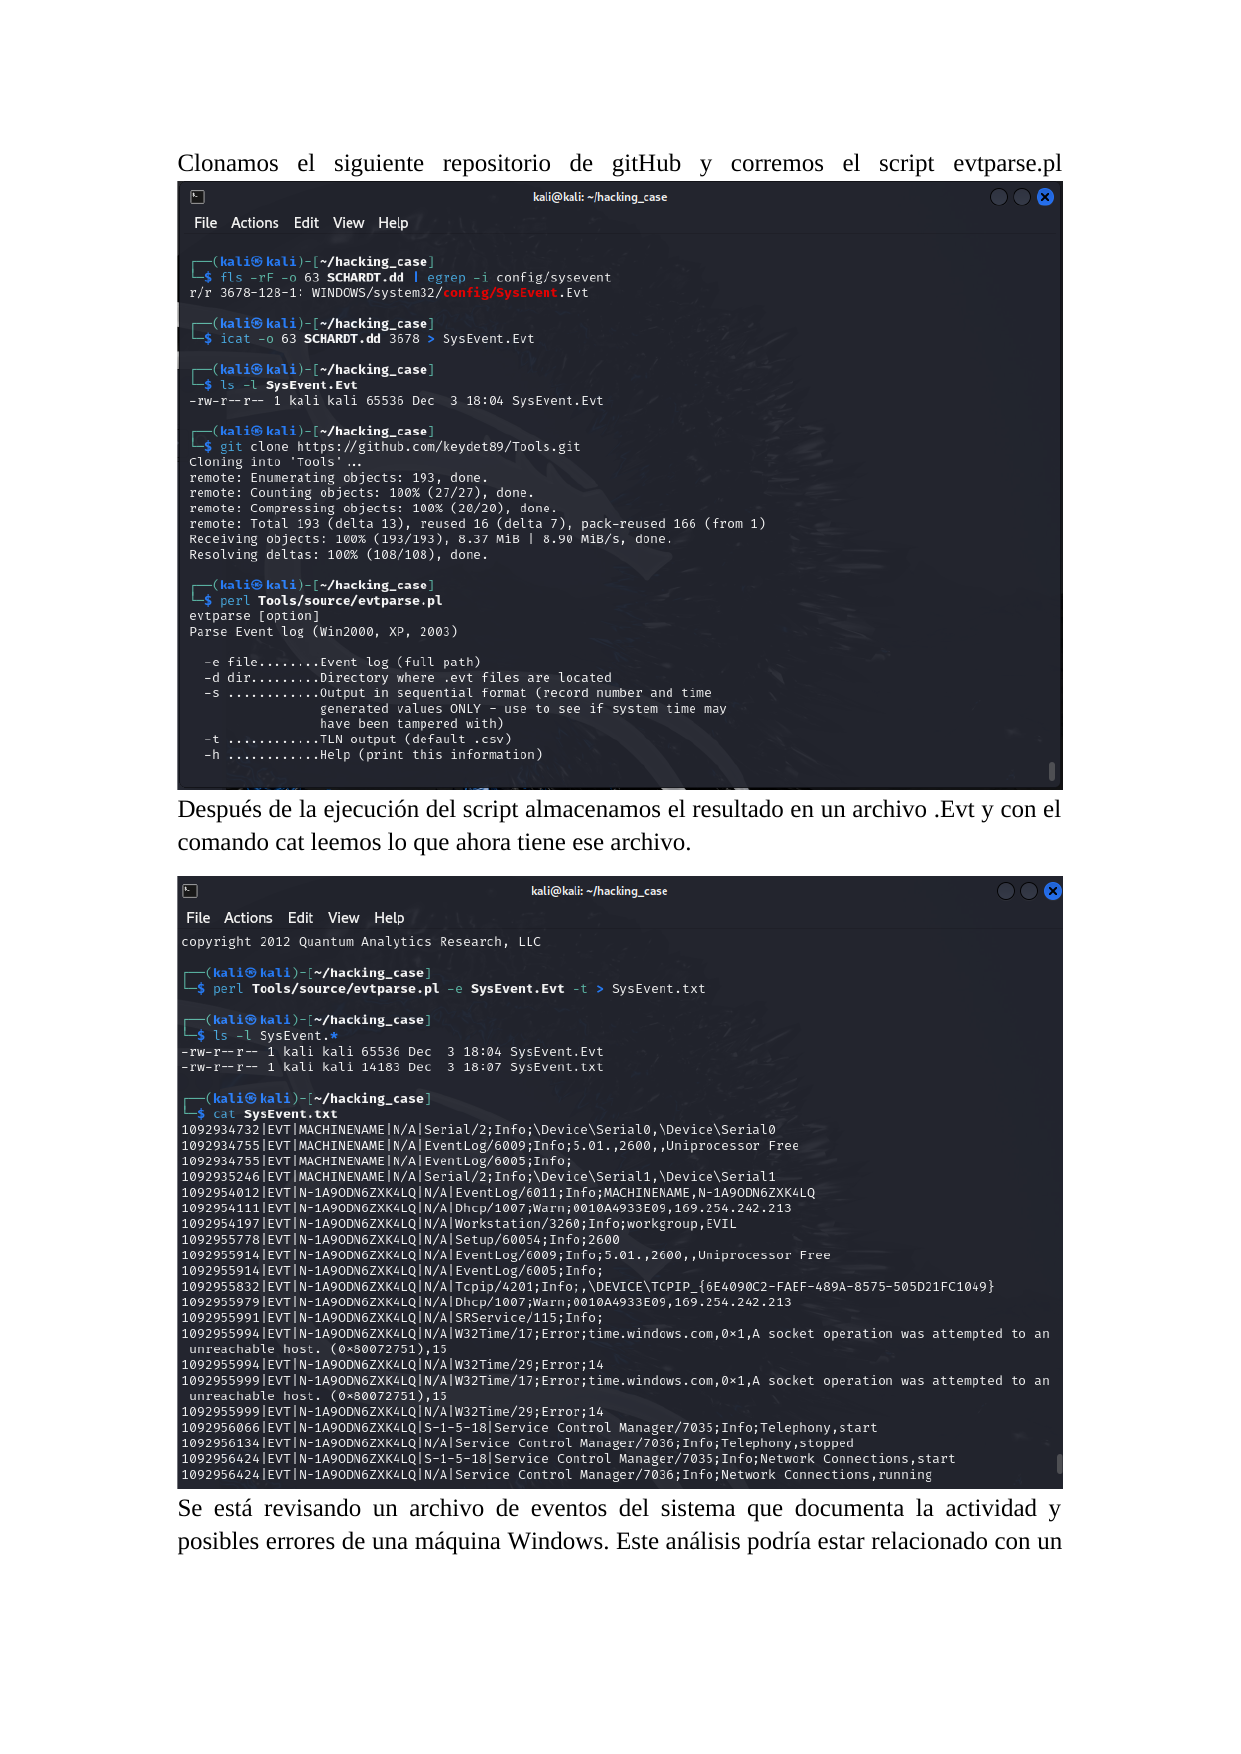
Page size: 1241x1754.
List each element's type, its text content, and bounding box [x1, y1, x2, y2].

text Clonamos el siguiente repositorio de gitHub y corremos el script evtparse.pl Después de la ejecución del script almacenamos el resultado en un archivo .Evt y con el comando cat leemos lo que ahora tiene ese archivo. [177, 148, 1063, 181]
picture [177, 876, 1063, 1489]
text Clonamos el siguiente repositorio de gitHub y corremos el script evtparse.pl Después de la ejecución del script almacenamos el resultado en un archivo .Evt y con el comando cat leemos lo que ahora tiene ese archivo. [177, 790, 1063, 855]
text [177, 1489, 1063, 1555]
picture [177, 181, 1063, 790]
